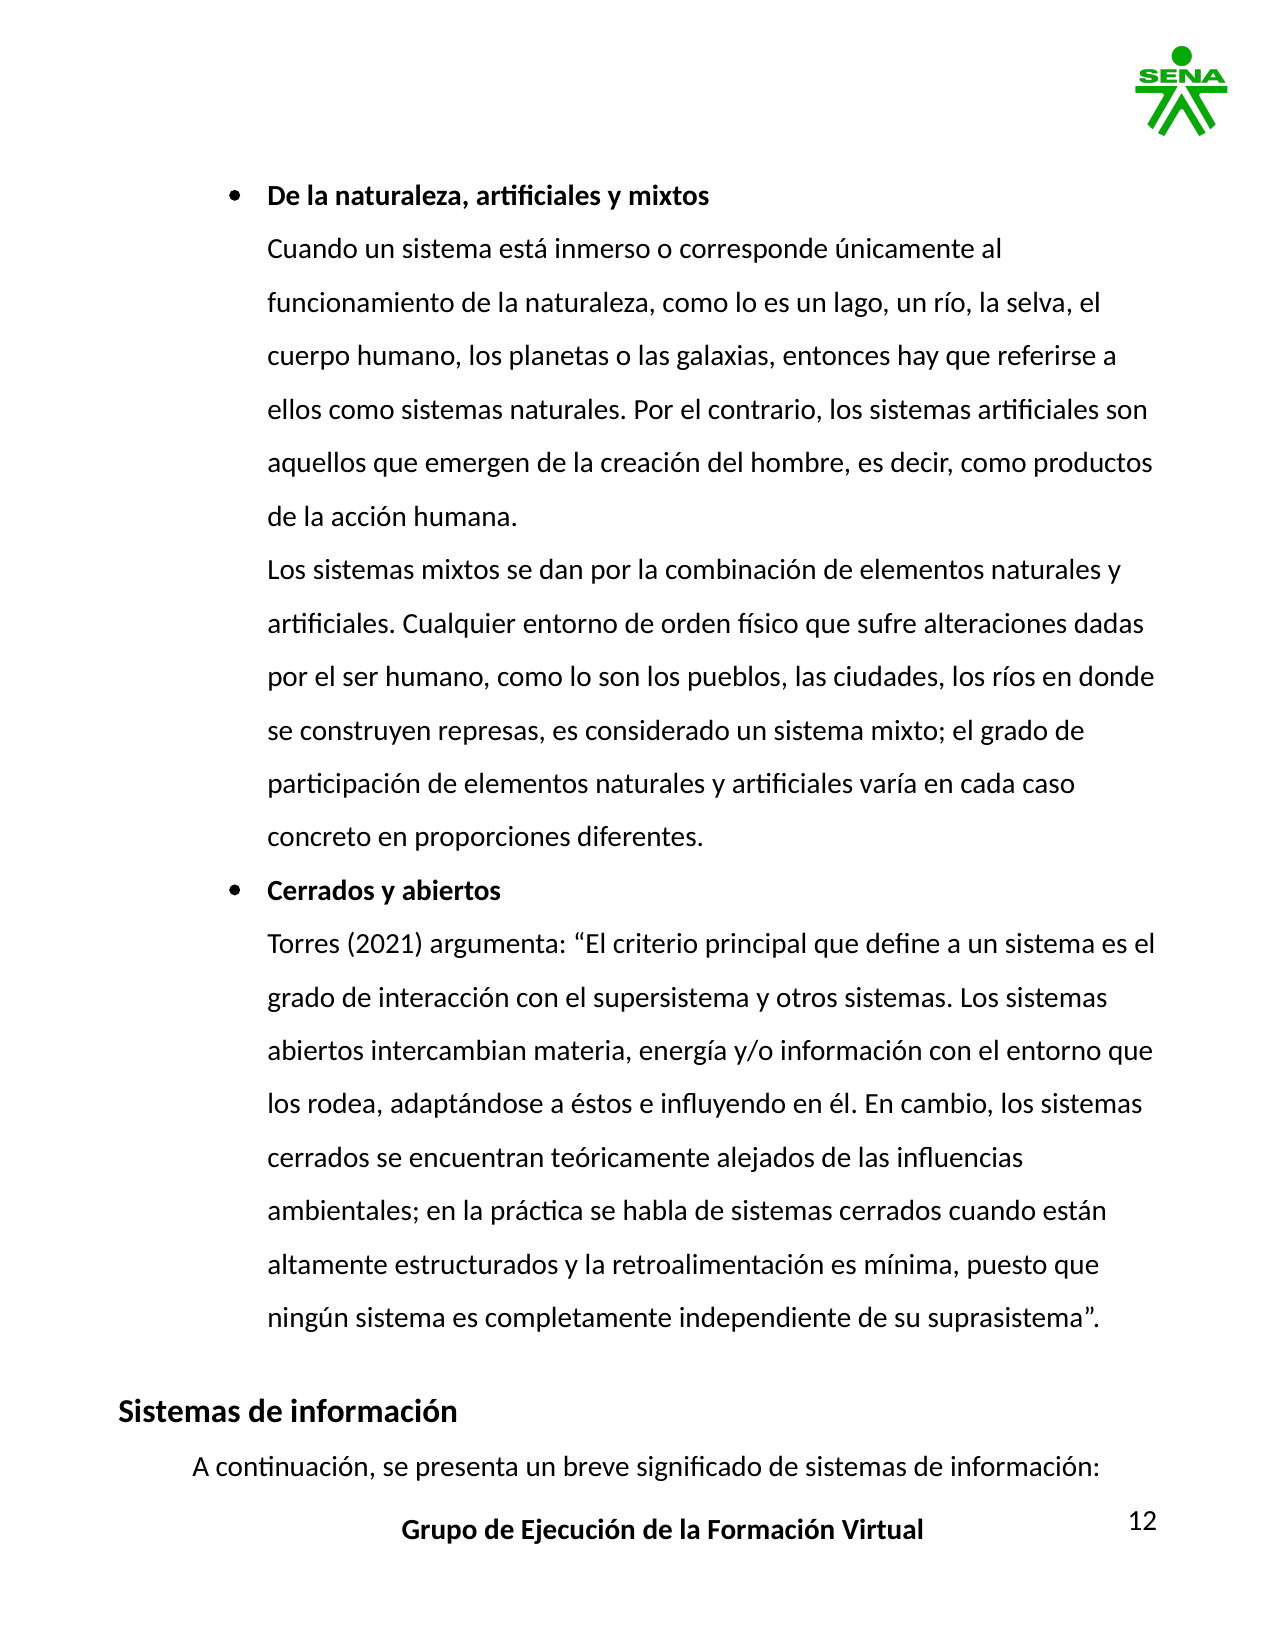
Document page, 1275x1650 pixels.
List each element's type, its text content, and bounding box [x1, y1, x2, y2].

list Los sistemas mixtos se dan por la combinación de elementos naturales y artificiales. Cualquier entorno de orden físico que sufre alteraciones dadas por el ser humano, como lo son los pueblos, las ciudades, los ríos en donde se construyen represas, es considerado un sistema mixto; el grado de participación de elementos naturales y artificiales varía en cada caso concreto en proporciones diferentes. [267, 551, 1157, 854]
list Cuando un sistema está inmerso o corresponde únicamente al funcionamiento de la naturaleza, como lo es un lago, un río, la selva, el cuerpo humano, los planetas o las galaxias, entonces hay que referirse a ellos como sistemas naturales. Por el contrario, los sistemas artificiales son aquellos que emergen de la creación del hombre, es decir, como productos de la acción humana. [267, 231, 1157, 533]
list De la naturaleza, artificiales y mixtos [229, 177, 1157, 213]
list Torres (2021) argumenta: “El criterio principal que define a un sistema es el grado de interacción con el supersistema y otros sistemas. Los sistemas abiertos intercambian materia, energía y/o información con el entorno que los rodea, adaptándose a éstos e influyendo en él. En cambio, los sistemas cerrados se encuentran teóricamente alejados de las influencias ambientales; en la práctica se habla de sistemas cerrados cuando están altamente estructurados y la retroalimentación es mínima, puesto que ningún sistema es completamente independiente de su suprasistema”. [267, 925, 1157, 1335]
picture [1135, 46, 1228, 136]
subtitle Sistemas de información [118, 1390, 1157, 1431]
list Cerrados y abiertos [229, 872, 1157, 907]
text A continuación, se presenta un breve significado de sistemas de información: [118, 1448, 1157, 1483]
